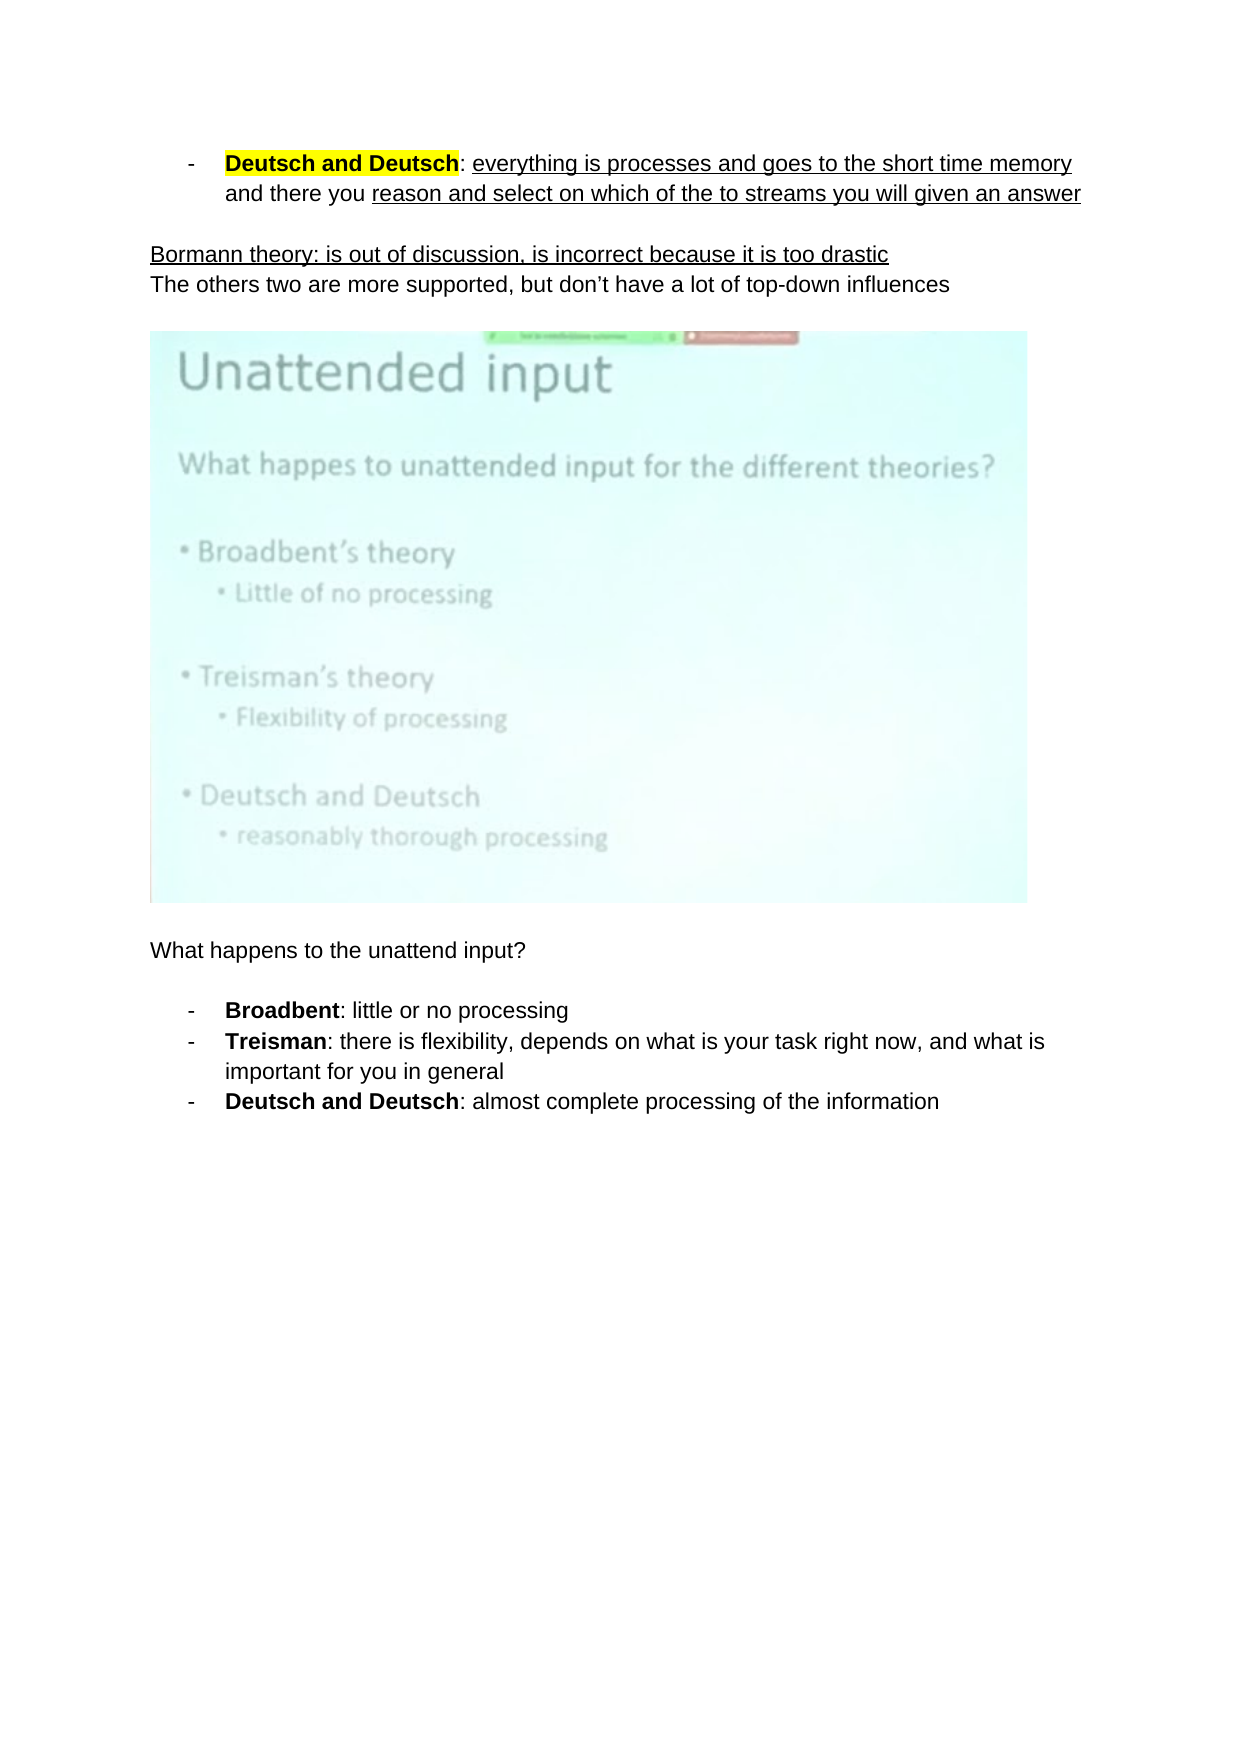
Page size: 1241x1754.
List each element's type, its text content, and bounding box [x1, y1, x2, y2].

text What happens to the unattend input? [150, 937, 1090, 963]
list Broadbent: little or no processing [187, 997, 1090, 1024]
list Treisman: there is flexibility, depends on what is your task right now, and what is important for you in general [187, 1028, 1090, 1084]
picture [150, 331, 1028, 903]
list Deutsch and Deutsch: almost complete processing of the information [187, 1088, 1090, 1114]
text Bormann theory: is out of discussion, is incorrect because it is too drastic [150, 241, 1090, 267]
text The others two are more supported, but don’t have a lot of top-down influences [150, 271, 1090, 297]
list Deutsch and Deutsch: everything is processes and goes to the short time memory and there you reason and select on which of the to streams you will given an answer [187, 150, 1090, 207]
